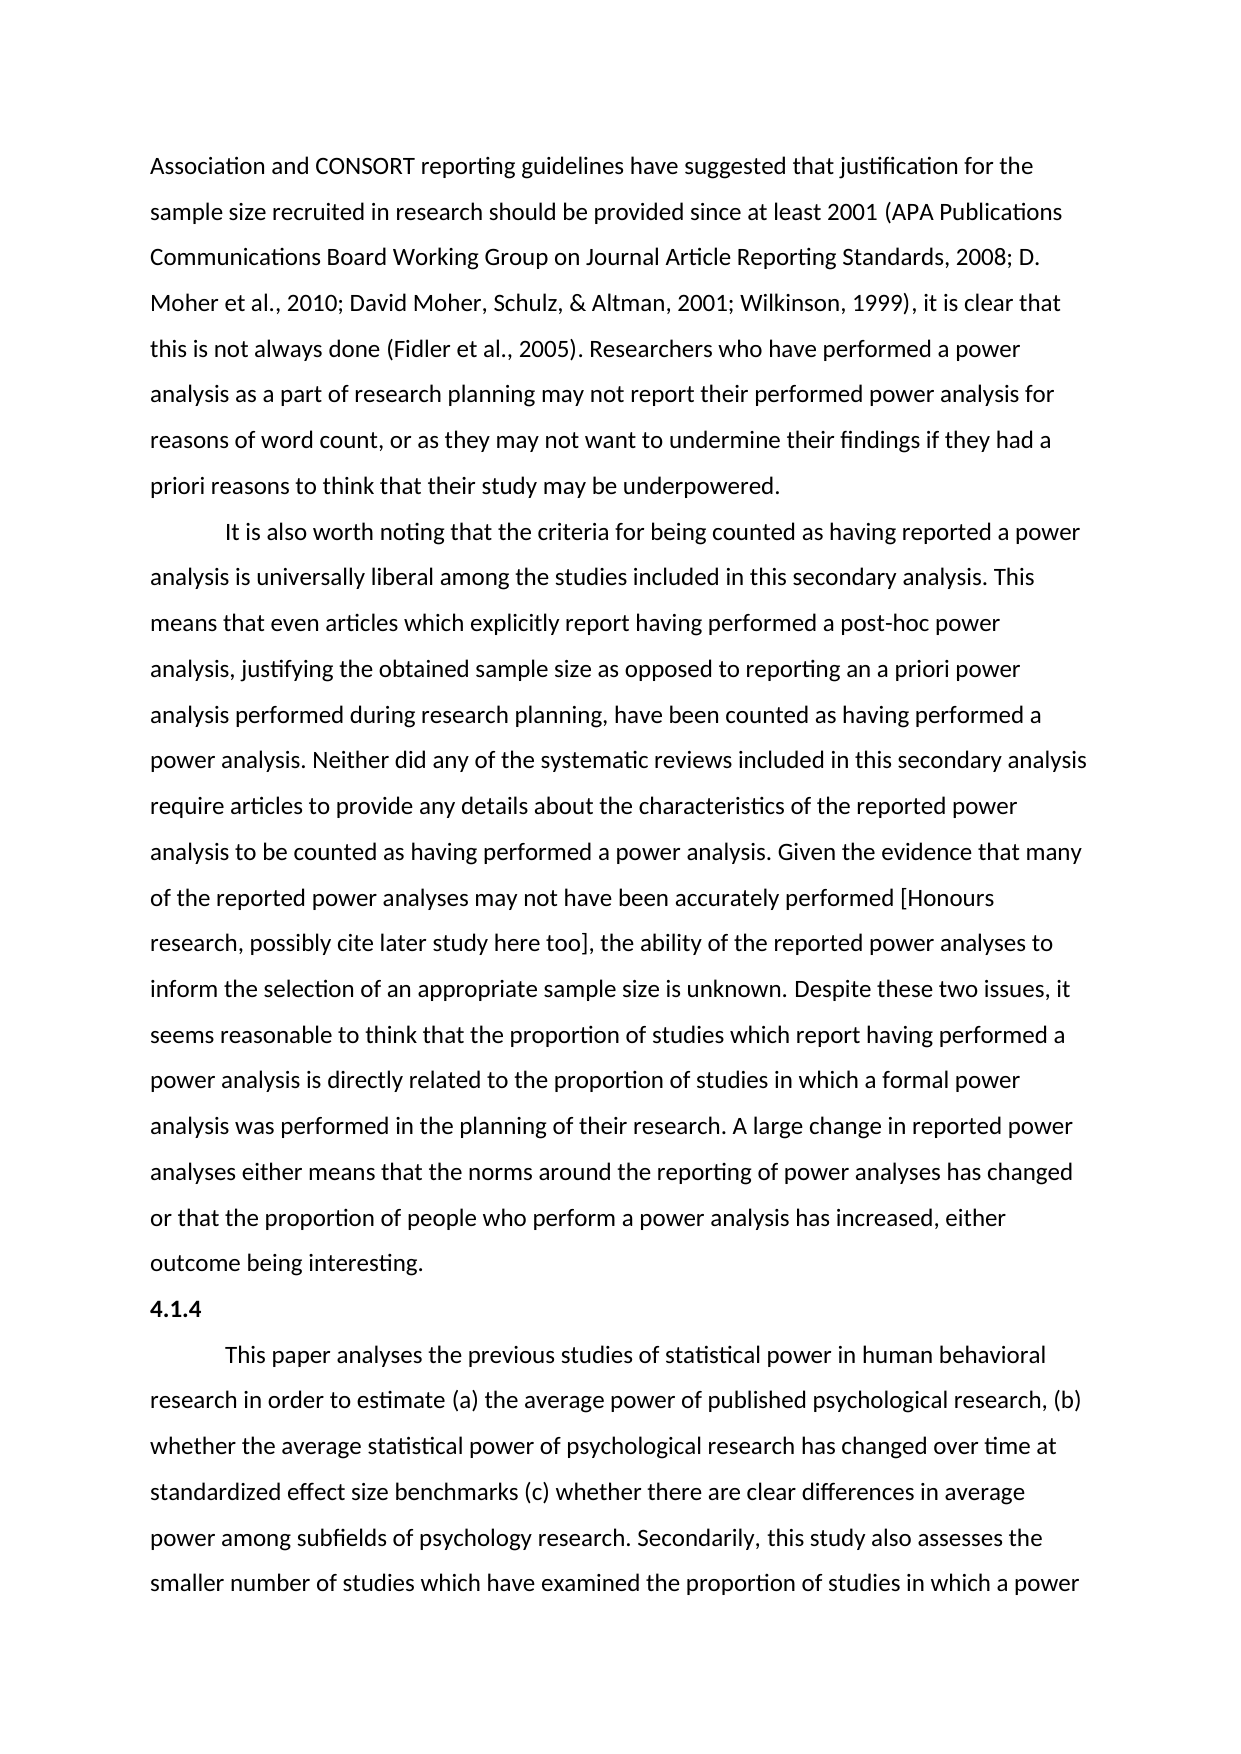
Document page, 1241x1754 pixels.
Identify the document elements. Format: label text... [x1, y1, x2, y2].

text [150, 1339, 1090, 1598]
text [150, 150, 1090, 501]
text 4.1.4 [150, 1293, 1090, 1324]
text It is also worth noting that the criteria for being counted as having reported a power analysis is universally liberal among the studies included in this secondary analysis. This means that even articles which explicitly report having performed a post-hoc power analysis, justifying the obtained sample size as opposed to reporting an a priori power analysis performed during research planning, have been counted as having performed a power analysis. Neither did any of the systematic reviews included in this secondary analysis require articles to provide any details about the characteristics of the reported power analysis to be counted as having performed a power analysis. Given the evidence that many of the reported power analyses may not have been accurately performed [Honours research, possibly cite later study here too], the ability of the reported power analyses to inform the selection of an appropriate sample size is unknown. Despite these two issues, it seems reasonable to think that the proportion of studies which report having performed a power analysis is directly related to the proportion of studies in which a formal power analysis was performed in the planning of their research. A large change in reported power analyses either means that the norms around the reporting of power analyses has changed or that the proportion of people who perform a power analysis has increased, either outcome being interesting. [150, 516, 1090, 1278]
